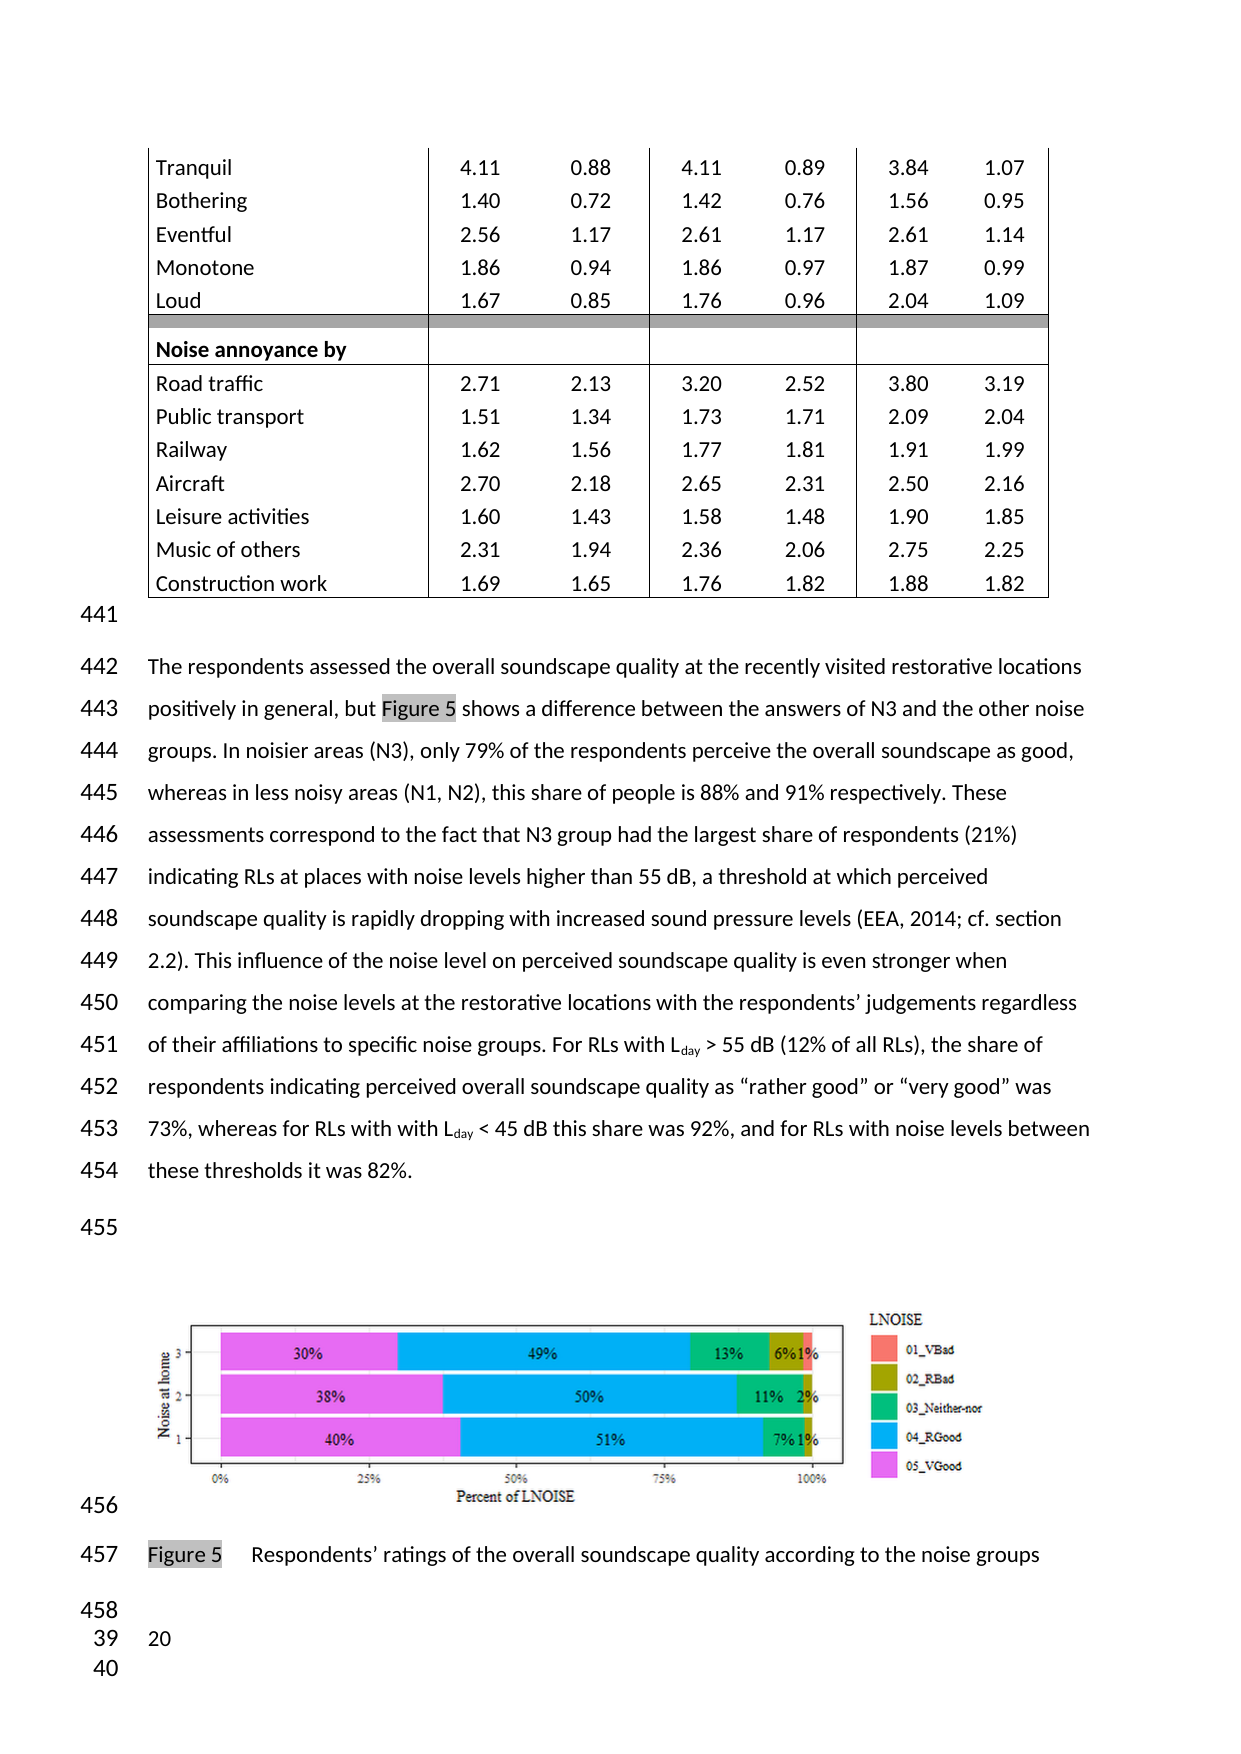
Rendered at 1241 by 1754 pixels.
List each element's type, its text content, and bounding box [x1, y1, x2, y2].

table_cell 1.62 [429, 430, 532, 463]
table_cell 2.25 [960, 530, 1048, 563]
table_cell Eventful [149, 214, 428, 248]
picture [147, 1265, 1000, 1514]
table_cell 1.48 [753, 497, 856, 530]
table_cell 0.89 [753, 148, 856, 181]
table_cell 2.06 [753, 530, 856, 563]
table_cell [857, 328, 960, 363]
table_cell 1.56 [532, 430, 649, 463]
table_cell 1.86 [650, 248, 753, 281]
table_cell 2.04 [857, 281, 960, 314]
table_cell 1.34 [532, 397, 649, 430]
table_cell Public transport [149, 397, 428, 430]
table_cell 2.18 [532, 464, 649, 497]
table_cell 1.69 [429, 564, 532, 597]
table_cell 1.99 [960, 430, 1048, 463]
text Figure 5 Respondents’ ratings of the overall soundscape quality according to the noise groups [222, 1540, 1092, 1568]
table_cell 2.52 [753, 365, 856, 397]
table_cell [532, 315, 649, 328]
table_cell Construction work [149, 564, 428, 597]
table_cell 1.76 [650, 564, 753, 597]
table_cell 3.20 [650, 365, 753, 397]
table_cell [857, 315, 960, 328]
table_cell Music of others [149, 530, 428, 563]
table_cell 1.17 [532, 214, 649, 248]
table_cell Monotone [149, 248, 428, 281]
table_cell 1.51 [429, 397, 532, 430]
table_cell 1.43 [532, 497, 649, 530]
table_cell 2.70 [429, 464, 532, 497]
table_cell 2.50 [857, 464, 960, 497]
table_cell [753, 315, 856, 328]
table_cell 2.65 [650, 464, 753, 497]
table_cell 1.88 [857, 564, 960, 597]
table_cell 2.61 [650, 214, 753, 248]
table_cell Leisure activities [149, 497, 428, 530]
table_cell [650, 328, 753, 363]
table_cell 1.91 [857, 430, 960, 463]
table_cell Noise annoyance by [149, 328, 428, 363]
table_cell Railway [149, 430, 428, 463]
table_cell 0.97 [753, 248, 856, 281]
table_cell 1.17 [753, 214, 856, 248]
table_cell [429, 315, 532, 328]
table_cell 3.19 [960, 365, 1048, 397]
table_cell [650, 315, 753, 328]
table_cell 2.61 [857, 214, 960, 248]
table_cell 0.85 [532, 281, 649, 314]
table_cell 0.96 [753, 281, 856, 314]
table_cell 1.42 [650, 181, 753, 214]
table_cell 1.76 [650, 281, 753, 314]
table_cell 1.82 [960, 564, 1048, 597]
table_cell 1.87 [857, 248, 960, 281]
table_cell 2.04 [960, 397, 1048, 430]
table_cell Loud [149, 281, 428, 314]
table_cell 1.77 [650, 430, 753, 463]
table_cell 1.07 [960, 148, 1048, 181]
table_cell [149, 315, 428, 328]
table_cell 1.67 [429, 281, 532, 314]
table_cell 1.65 [532, 564, 649, 597]
table_cell 0.95 [960, 181, 1048, 214]
table_cell Bothering [149, 181, 428, 214]
table_cell 1.81 [753, 430, 856, 463]
table_cell 1.82 [753, 564, 856, 597]
table_cell 0.94 [532, 248, 649, 281]
table_cell 0.99 [960, 248, 1048, 281]
table_cell 1.40 [429, 181, 532, 214]
table_cell 3.80 [857, 365, 960, 397]
table_cell Road traffic [149, 365, 428, 397]
table_cell 1.85 [960, 497, 1048, 530]
table_cell 3.84 [857, 148, 960, 181]
table_cell 2.09 [857, 397, 960, 430]
table_cell 2.31 [753, 464, 856, 497]
table_cell 1.90 [857, 497, 960, 530]
table_cell [960, 328, 1048, 363]
table_cell 0.72 [532, 181, 649, 214]
table_cell 1.56 [857, 181, 960, 214]
table_cell 1.14 [960, 214, 1048, 248]
table_cell 1.58 [650, 497, 753, 530]
table_cell 0.88 [532, 148, 649, 181]
table_cell 1.71 [753, 397, 856, 430]
table_cell 1.09 [960, 281, 1048, 314]
table_cell 1.73 [650, 397, 753, 430]
table_cell [753, 328, 856, 363]
table_cell [960, 315, 1048, 328]
table_cell 2.75 [857, 530, 960, 563]
text The respondents assessed the overall soundscape quality at the recently visited restorative locations positively in general, but Figure 5 shows a difference between the answers of N3 and the other noise groups. In noisier areas (N3), only 79% of the respondents perceive the overall soundscape as good, whereas in less noisy areas (N1, N2), this share of people is 88% and 91% respectively. These assessments correspond to the fact that N3 group had the largest share of respondents (21%) indicating RLs at places with noise levels higher than 55 dB, a threshold at which perceived soundscape quality is rapidly dropping with increased sound pressure levels (EEA, 2014; cf. section 2.2). This influence of the noise level on perceived soundscape quality is even stronger when comparing the noise levels at the restorative locations with the respondents’ judgements regardless of their affiliations to specific noise groups. For RLs with Lday > 55 dB (12% of all RLs), the share of respondents indicating perceived overall soundscape quality as “rather good” or “very good” was 73%, whereas for RLs with with Lday < 45 dB this share was 92%, and for RLs with noise levels between these thresholds it was 82%. [148, 652, 1092, 1184]
table_cell 4.11 [429, 148, 532, 181]
table_cell 2.13 [532, 365, 649, 397]
table_cell 2.36 [650, 530, 753, 563]
table_cell [532, 328, 649, 363]
table_cell 2.56 [429, 214, 532, 248]
table_cell 2.71 [429, 365, 532, 397]
table_cell Tranquil [149, 148, 428, 181]
table_cell 2.16 [960, 464, 1048, 497]
table_cell 4.11 [650, 148, 753, 181]
table_cell 1.86 [429, 248, 532, 281]
table_cell Aircraft [149, 464, 428, 497]
table_cell 1.94 [532, 530, 649, 563]
table_cell 1.60 [429, 497, 532, 530]
table_cell 2.31 [429, 530, 532, 563]
table_cell 0.76 [753, 181, 856, 214]
table_cell [429, 328, 532, 363]
